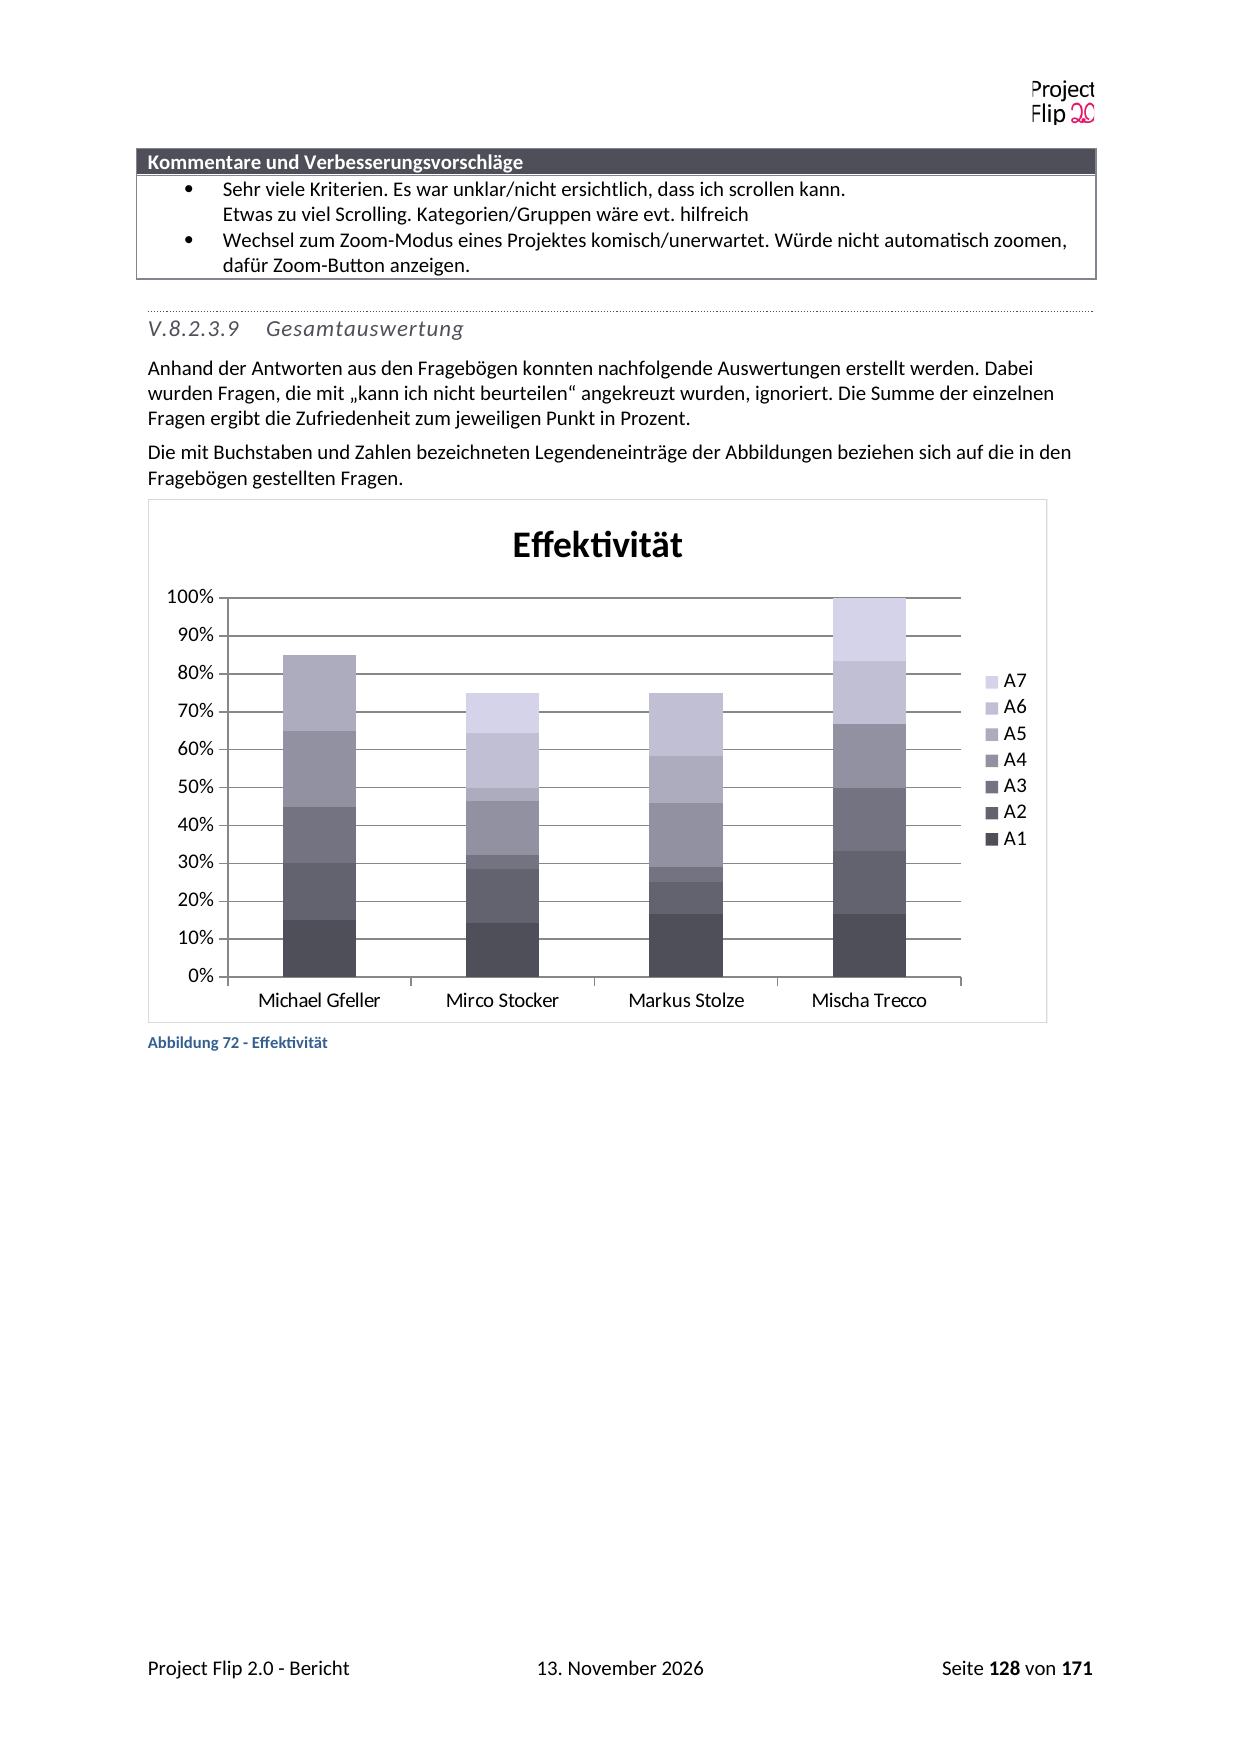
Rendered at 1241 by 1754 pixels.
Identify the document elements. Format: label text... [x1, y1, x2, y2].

picture [1081, 79, 1097, 124]
text Anhand der Antworten aus den Fragebögen konnten nachfolgende Auswertungen erstellt werden. Dabei wurden Fragen, die mit „kann ich nicht beurteilen“ angekreuzt wurden, ignoriert. Die Summe der einzelnen Fragen ergibt die Zufriedenheit zum jeweiligen Punkt in Prozent. [148, 355, 1093, 431]
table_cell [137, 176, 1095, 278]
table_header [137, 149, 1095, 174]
text Die mit Buchstaben und Zahlen bezeichneten Legendeneinträge der Abbildungen beziehen sich auf die in den Fragebögen gestellten Fragen. [148, 439, 1093, 490]
subtitle Gesamtauswertung [148, 311, 1093, 342]
